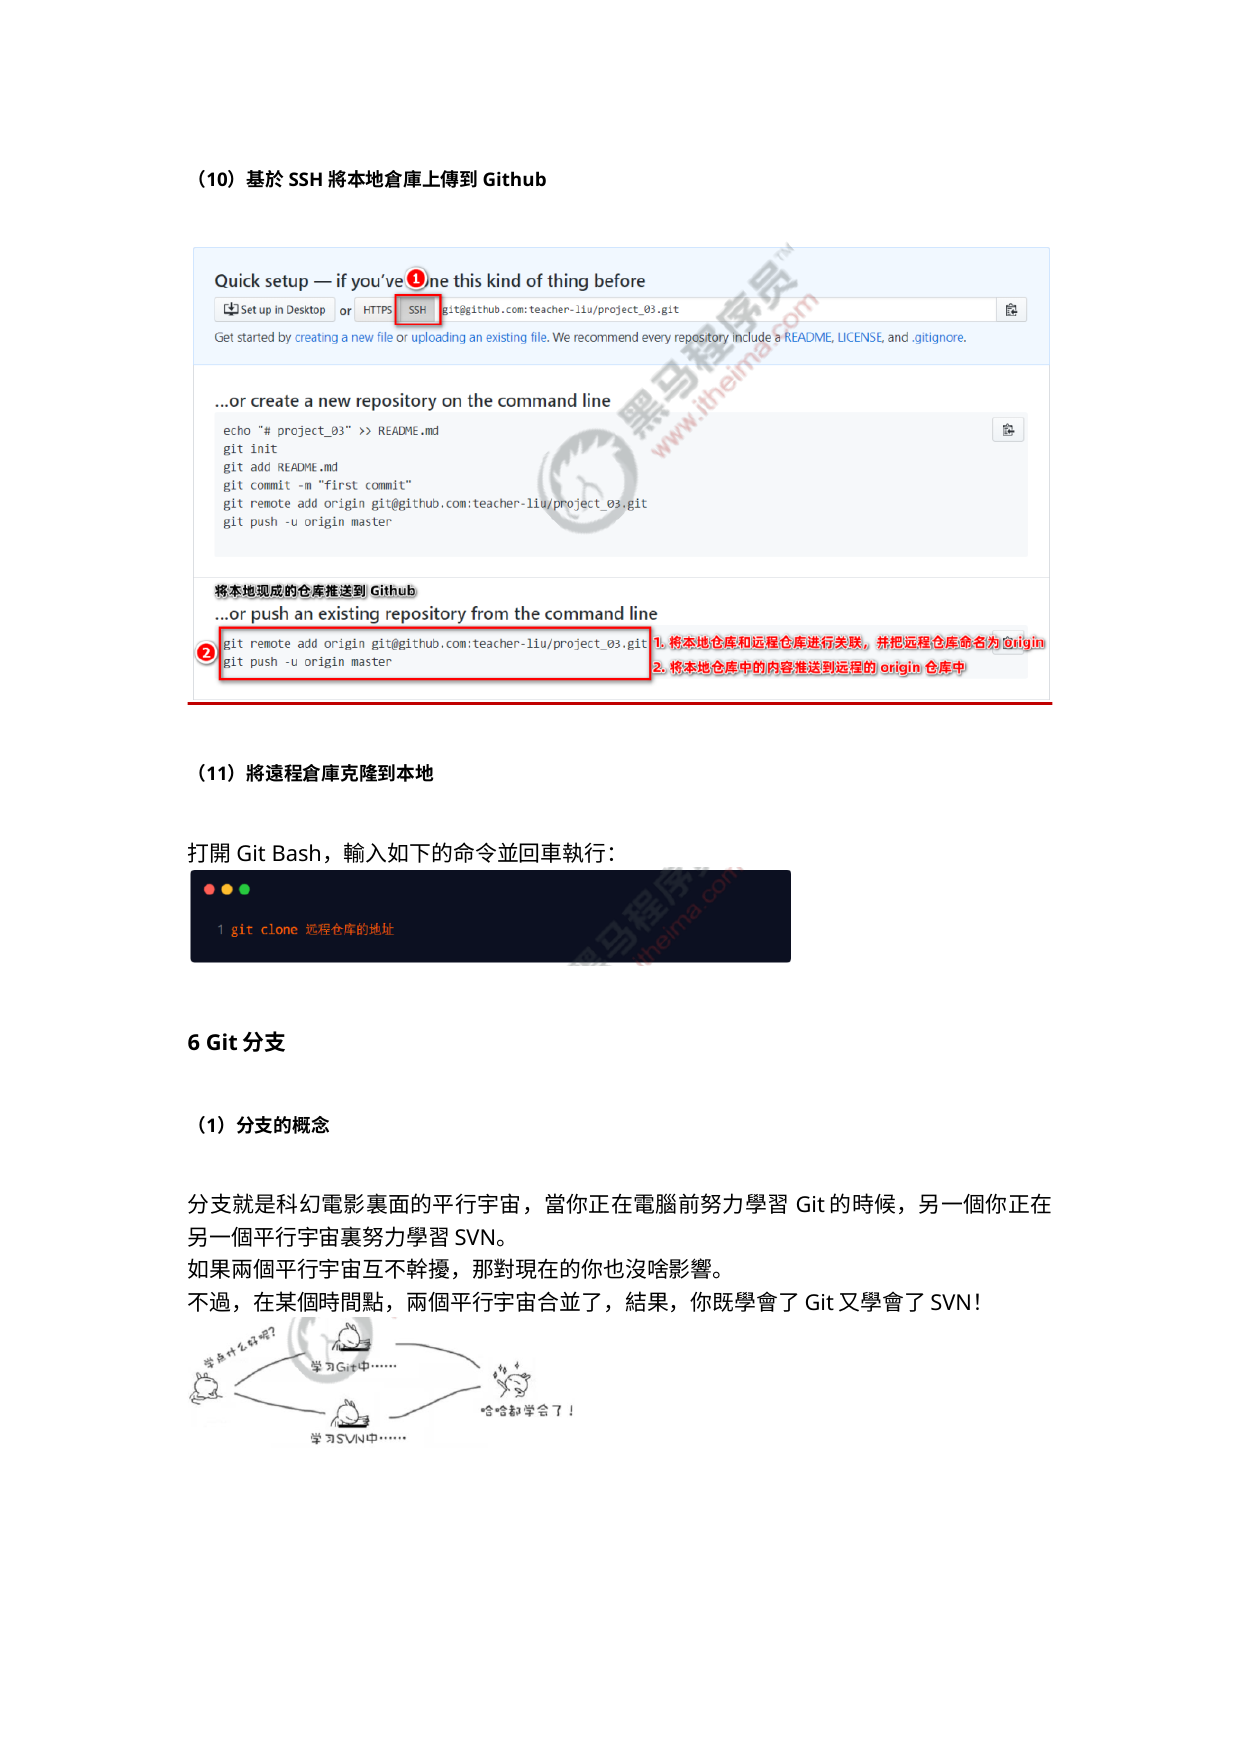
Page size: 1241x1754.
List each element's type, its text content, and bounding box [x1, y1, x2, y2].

subtitle （1）分支的概念 [187, 1108, 1053, 1140]
picture [187, 1317, 578, 1454]
subtitle （11）將遠程倉庫克隆到本地 [187, 756, 1053, 788]
subtitle 6 Git分支 [187, 1025, 1053, 1057]
text 不過，在某個時間點，兩個平行宇宙合並了，結果，你既學會了Git又學會了SVN！ [187, 1284, 1053, 1317]
text 分支就是科幻電影裏面的平行宇宙，當你正在電腦前努力學習Git的時候，另一個你正在另一個平行宇宙裏努力學習SVN。 [187, 1187, 1053, 1252]
text 如果兩個平行宇宙互不幹擾，那對現在的你也沒啥影響。 [187, 1252, 1053, 1284]
picture [187, 867, 793, 966]
picture [187, 241, 1053, 705]
text 打開 Git Bash，輸入如下的命令並回車執行： [187, 835, 1053, 868]
subtitle （10）基於 SSH 將本地倉庫上傳到 Github [187, 162, 1053, 194]
